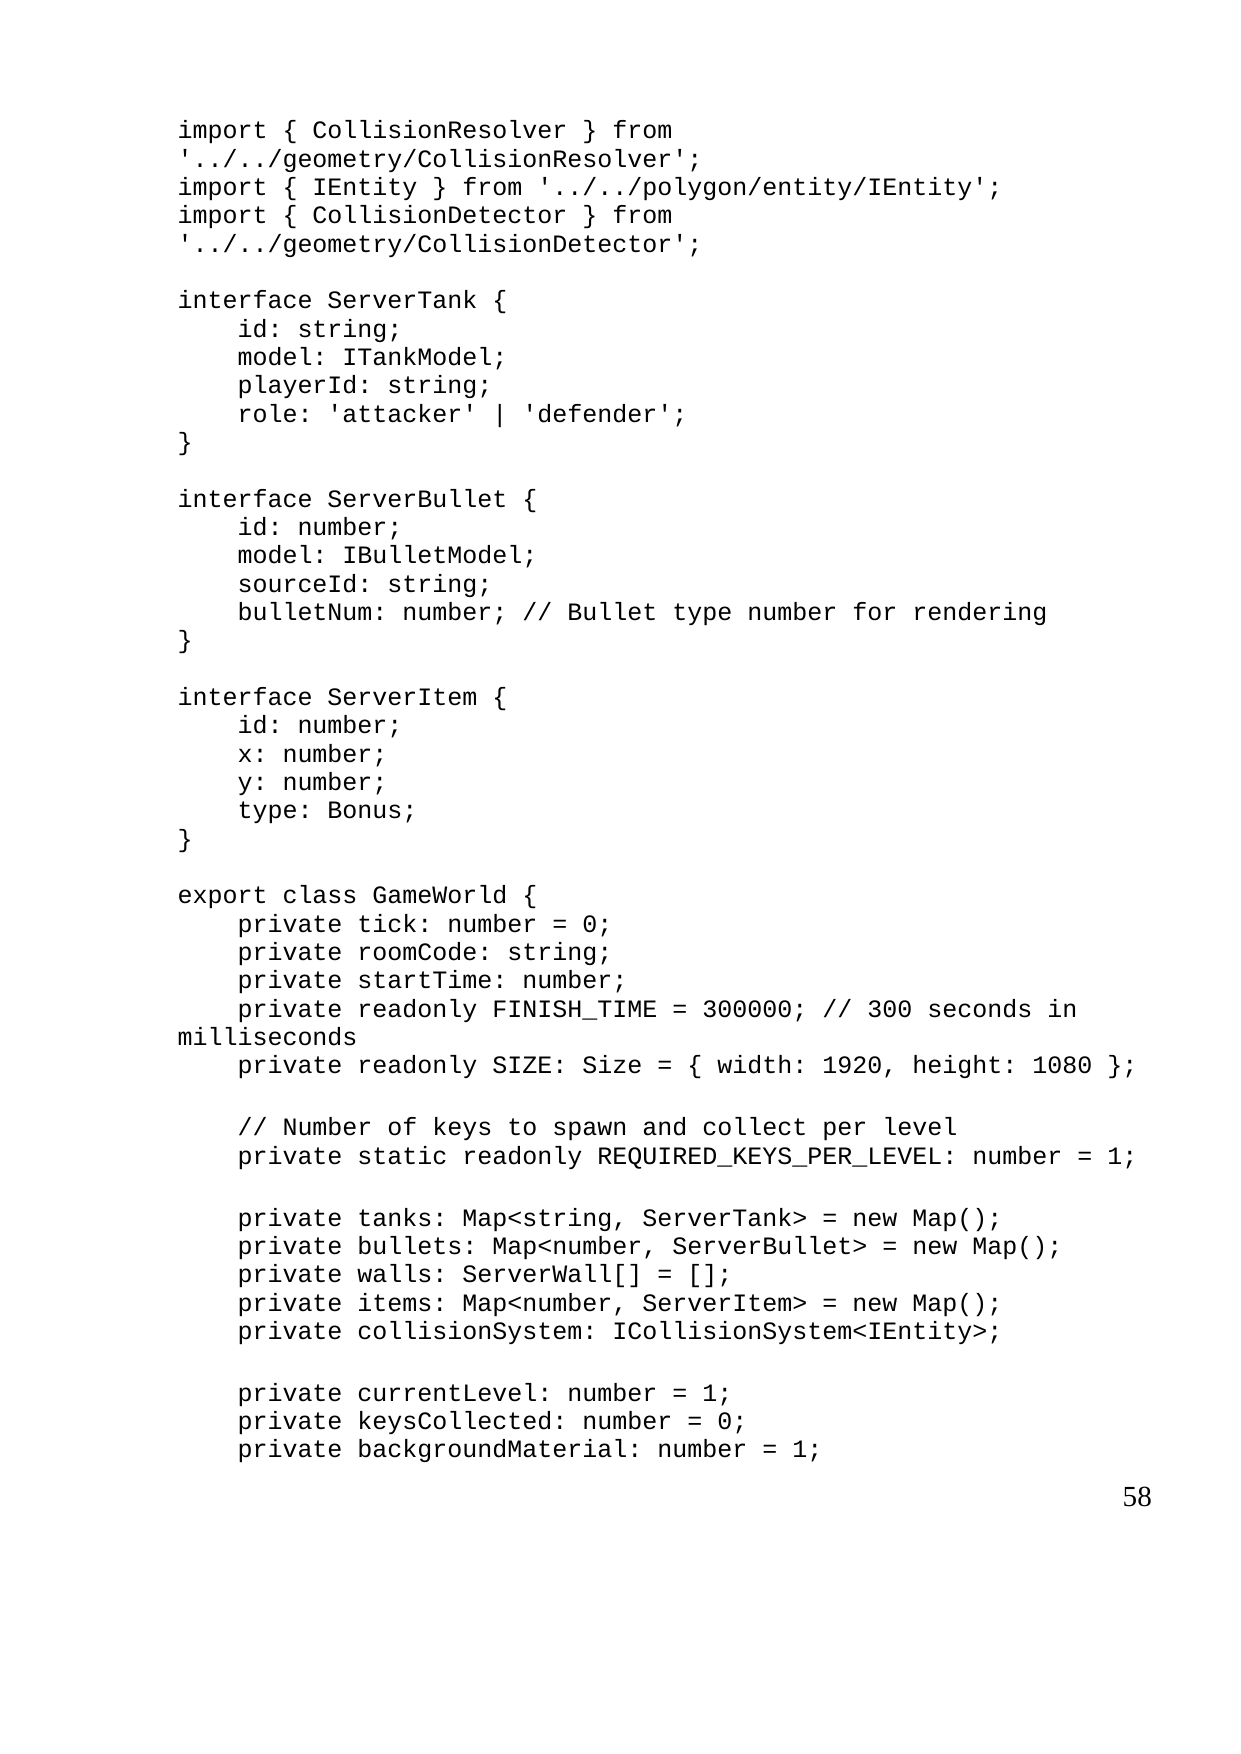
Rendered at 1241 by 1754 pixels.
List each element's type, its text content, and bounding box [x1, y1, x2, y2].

text private items: Map<number, ServerItem> = new Map(); [177, 1290, 1152, 1318]
text sourceId: string; [177, 571, 1152, 600]
text export class GameWorld { [177, 883, 1152, 911]
text id: number; [177, 515, 1152, 543]
text private currentLevel: number = 1; [177, 1380, 1152, 1409]
text private backgroundMaterial: number = 1; [177, 1437, 1152, 1465]
text private startTime: number; [177, 968, 1152, 996]
text } [177, 826, 1152, 855]
text model: IBulletModel; [177, 543, 1152, 571]
text private walls: ServerWall[] = []; [177, 1262, 1152, 1290]
text model: ITankModel; [177, 345, 1152, 373]
text private tick: number = 0; [177, 911, 1152, 940]
text interface ServerTank { [177, 288, 1152, 316]
text interface ServerItem { [177, 685, 1152, 713]
text private collisionSystem: ICollisionSystem<IEntity>; [177, 1318, 1152, 1347]
text private static readonly REQUIRED_KEYS_PER_LEVEL: number = 1; [177, 1143, 1152, 1172]
text import { IEntity } from '../../polygon/entity/IEntity'; [177, 175, 1152, 203]
text } [177, 430, 1152, 458]
text interface ServerBullet { [177, 486, 1152, 515]
text private roomCode: string; [177, 940, 1152, 968]
text private tanks: Map<string, ServerTank> = new Map(); [177, 1205, 1152, 1233]
text private bullets: Map<number, ServerBullet> = new Map(); [177, 1233, 1152, 1262]
text private readonly FINISH_TIME = 300000; // 300 seconds in milliseconds [177, 996, 1152, 1053]
text id: string; [177, 316, 1152, 345]
text y: number; [177, 770, 1152, 798]
text import { CollisionDetector } from '../../geometry/CollisionDetector'; [177, 203, 1152, 260]
text private keysCollected: number = 0; [177, 1409, 1152, 1437]
text import { CollisionResolver } from '../../geometry/CollisionResolver'; [177, 118, 1152, 175]
text } [177, 628, 1152, 656]
text bulletNum: number; // Bullet type number for rendering [177, 600, 1152, 628]
text type: Bonus; [177, 798, 1152, 826]
text private readonly SIZE: Size = { width: 1920, height: 1080 }; [177, 1053, 1152, 1081]
text playerId: string; [177, 373, 1152, 401]
text x: number; [177, 741, 1152, 770]
text // Number of keys to spawn and collect per level [177, 1115, 1152, 1143]
text id: number; [177, 713, 1152, 741]
text role: 'attacker' | 'defender'; [177, 401, 1152, 430]
